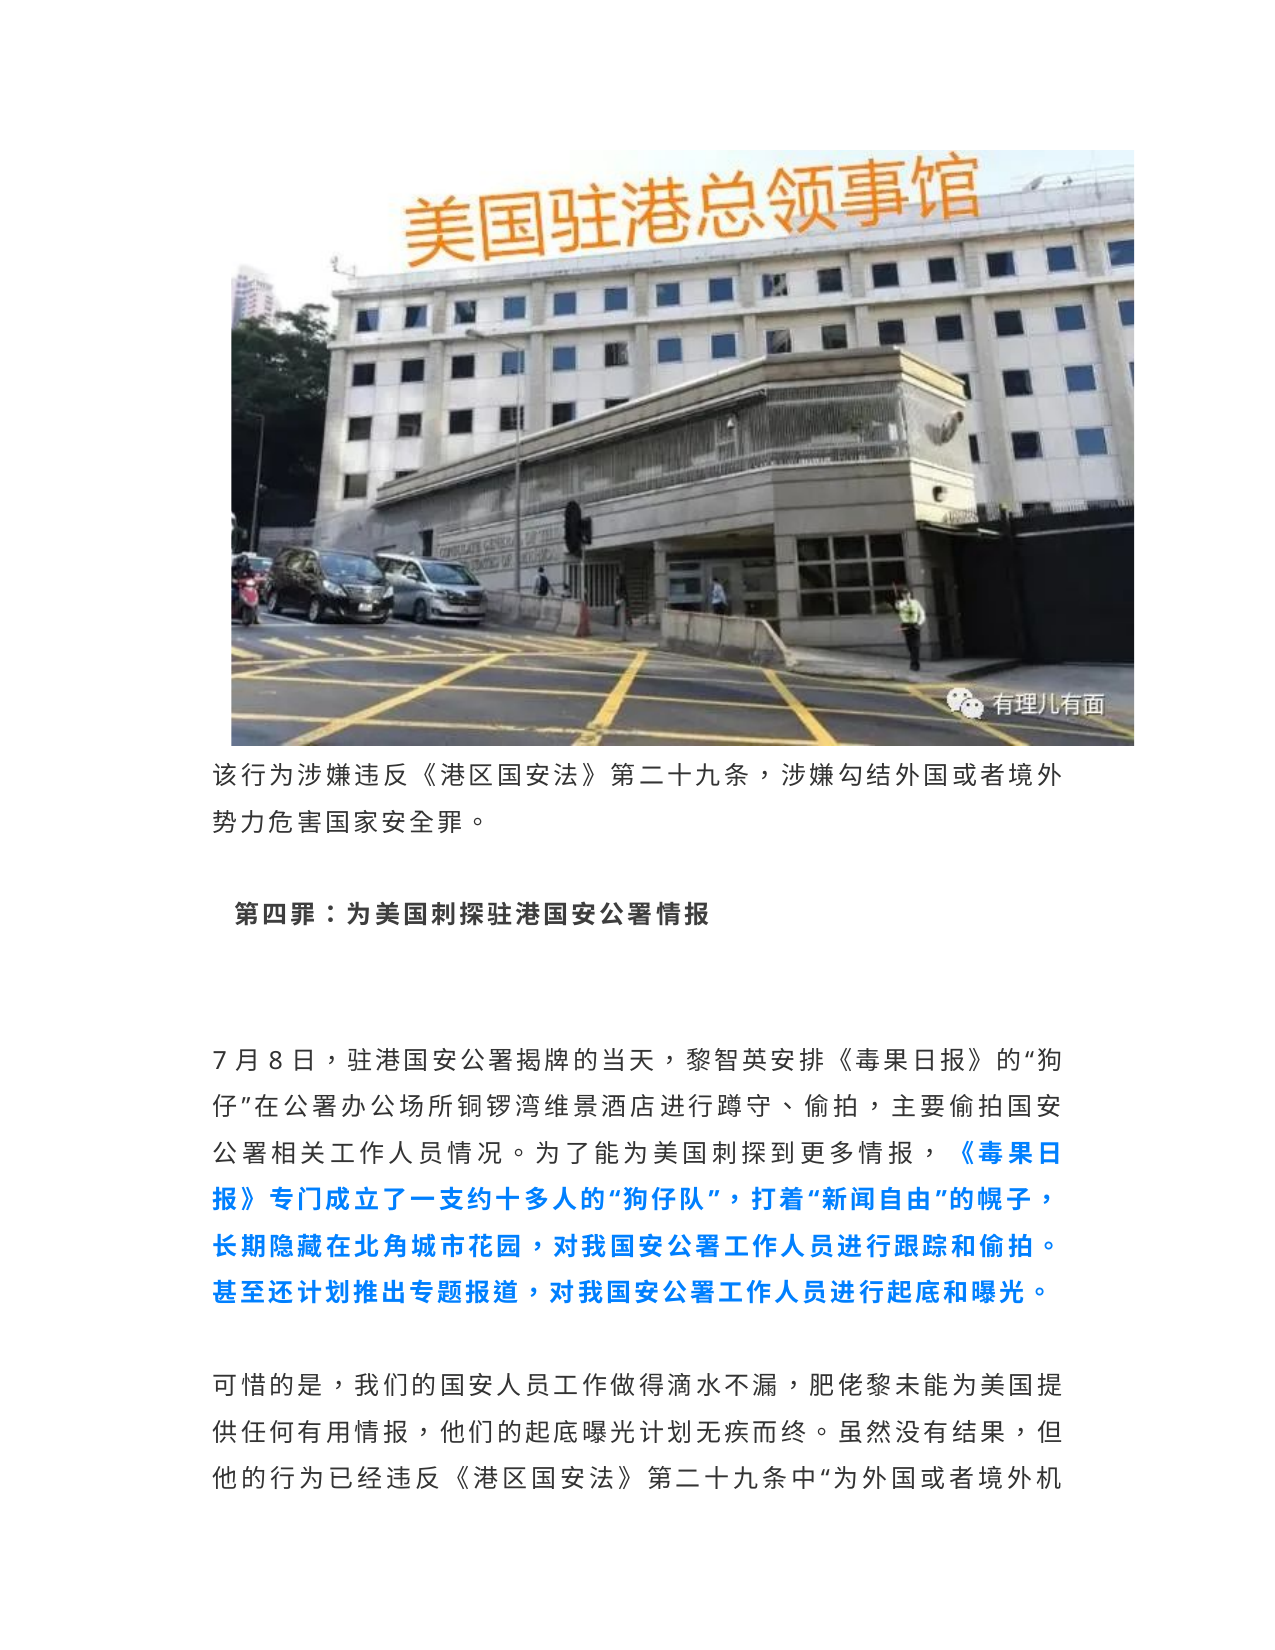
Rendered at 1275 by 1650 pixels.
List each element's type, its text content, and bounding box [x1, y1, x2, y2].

text 7月8日，驻港国安公署揭牌的当天，黎智英安排《毒果日报》的“狗仔”在公署办公场所铜锣湾维景酒店进行蹲守、偷拍，主要偷拍国安公署相关工作人员情况。为了能为美国刺探到更多情报，《毒果日报》专门成立了一支约十多人的“狗仔队”，打着“新闻自由”的幌子，长期隐藏在北角城市花园，对我国安公署工作人员进行跟踪和偷拍。甚至还计划推出专题报道，对我国安公署工作人员进行起底和曝光。 [212, 1030, 1062, 1309]
text 该行为涉嫌违反《港区国安法》第二十九条，涉嫌勾结外国或者境外势力危害国家安全罪。 [212, 745, 1062, 838]
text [212, 1355, 1062, 1495]
text 第四罪：为美国刺探驻港国安公署情报 [234, 891, 1041, 931]
picture [231, 150, 1135, 746]
